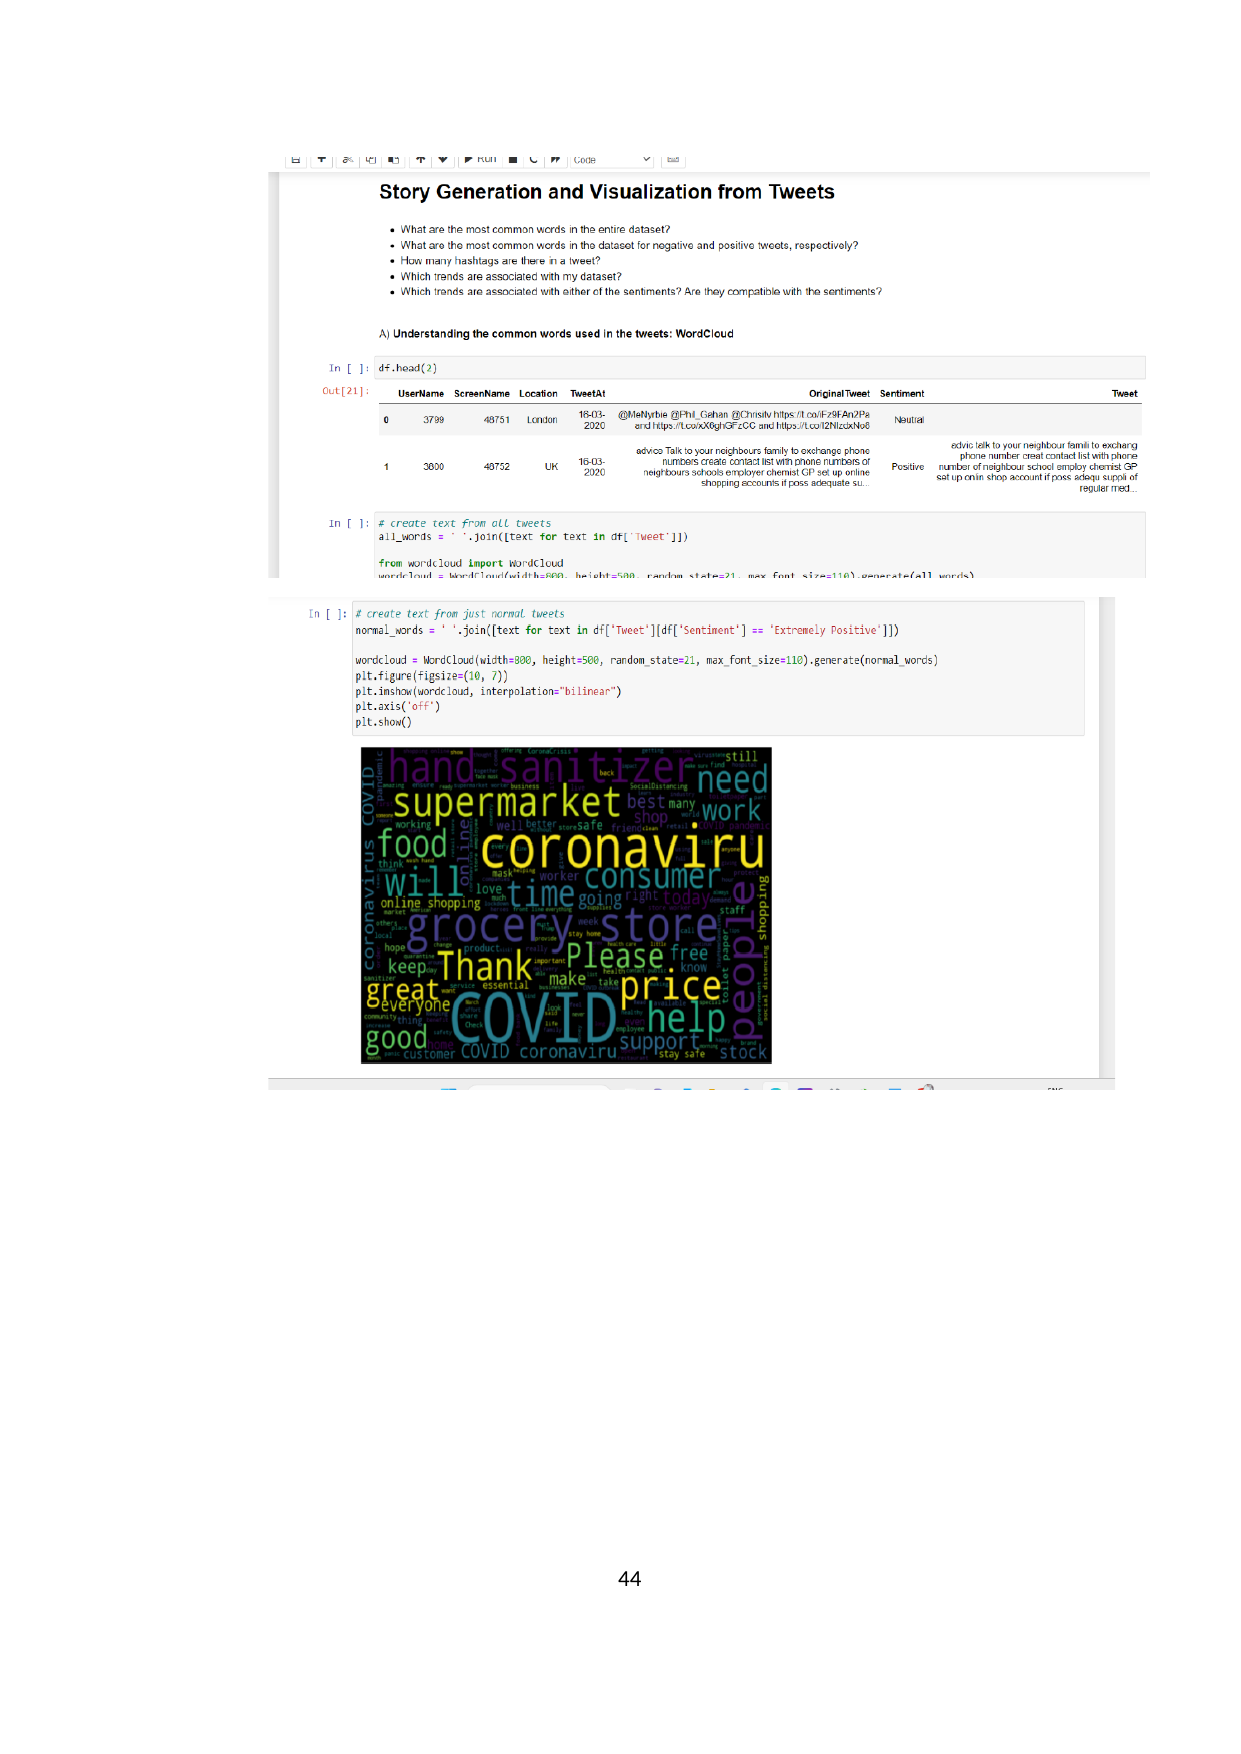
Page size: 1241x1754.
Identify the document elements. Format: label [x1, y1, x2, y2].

picture [268, 157, 1150, 578]
picture [268, 597, 1116, 1090]
